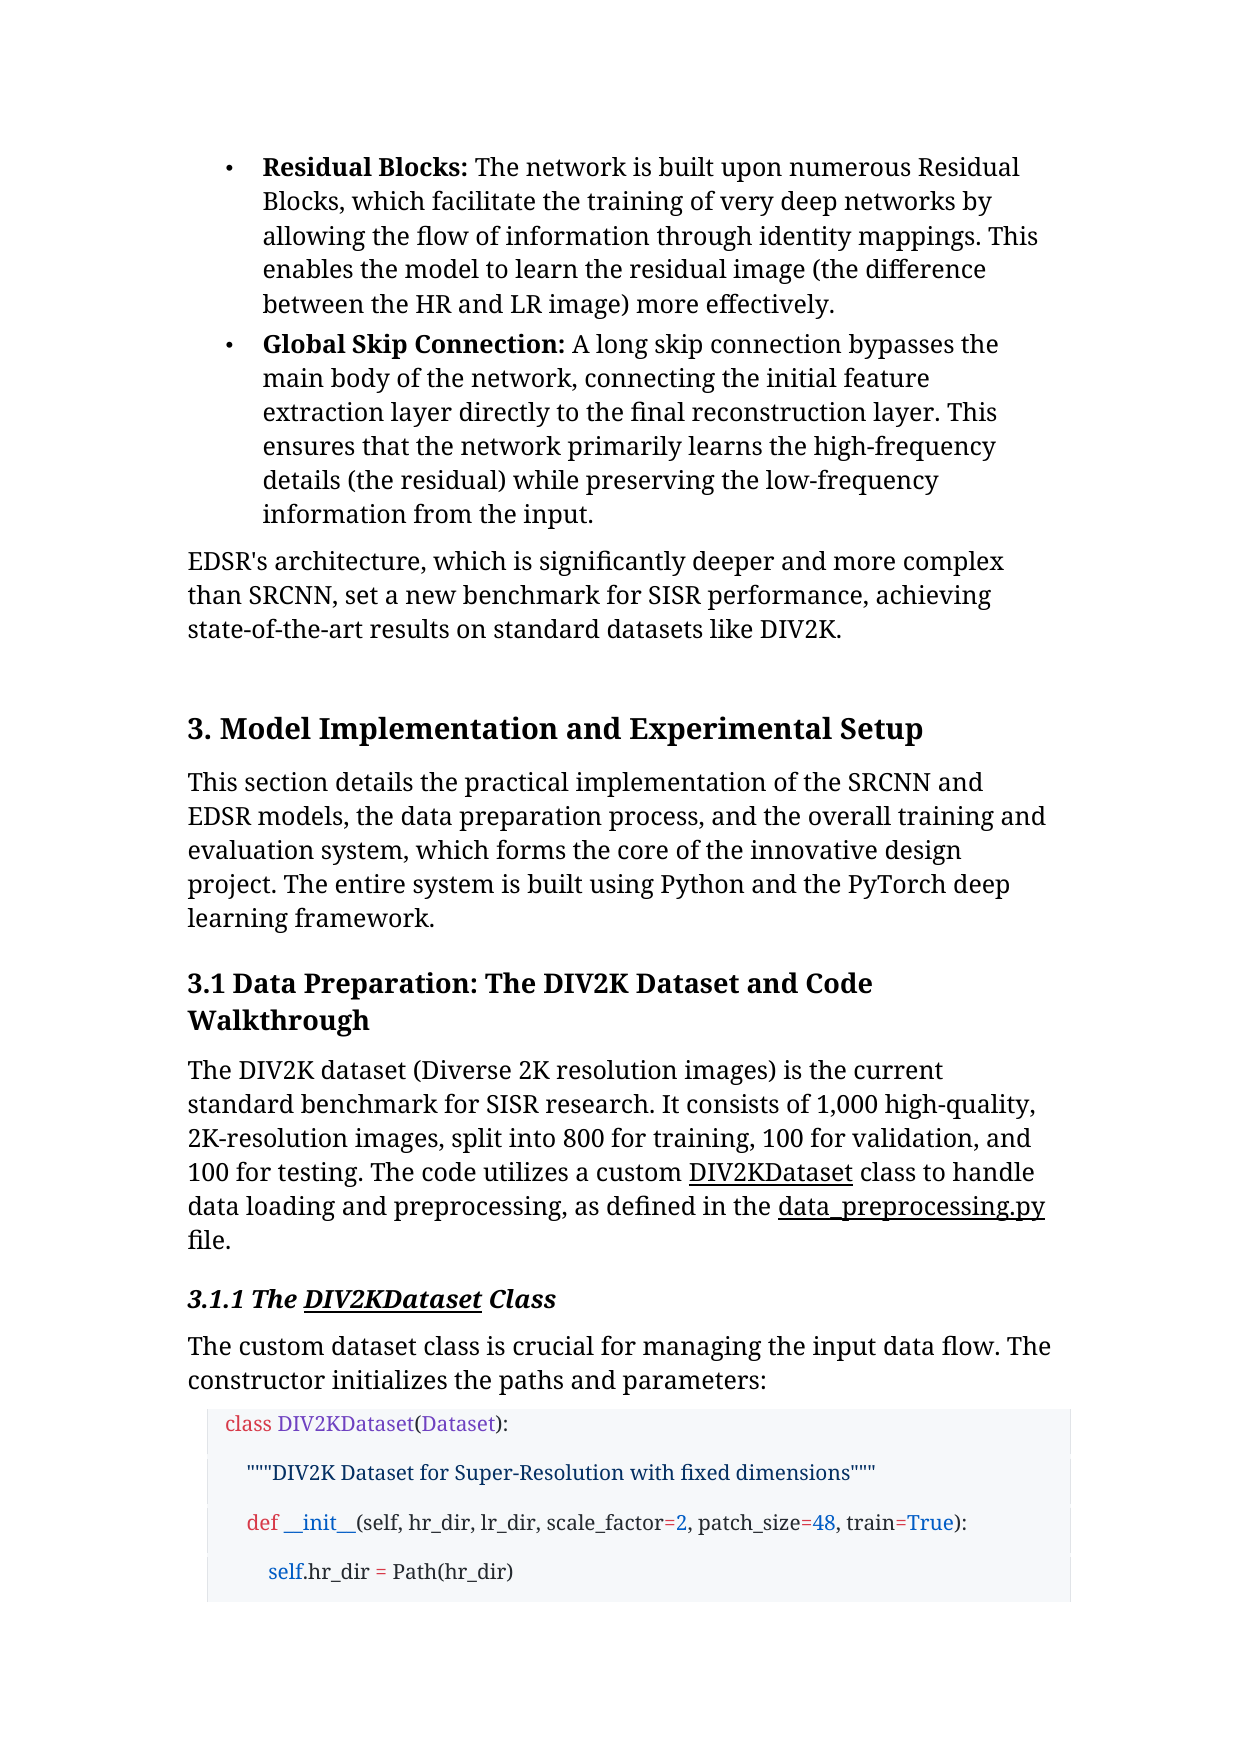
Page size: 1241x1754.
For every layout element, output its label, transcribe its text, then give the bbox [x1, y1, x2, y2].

text The DIV2K dataset (Diverse 2K resolution images) is the current standard benchmark for SISR research. It consists of 1,000 high-quality, 2K-resolution images, split into 800 for training, 100 for validation, and 100 for testing. The code utilizes a custom DIV2KDataset class to handle data loading and preprocessing, as defined in the data_preprocessing.py file. [187, 1053, 1053, 1257]
text This section details the practical implementation of the SRCNN and EDSR models, the data preparation process, and the overall training and evaluation system, which forms the core of the innovative design project. The entire system is built using Python and the PyTorch deep learning framework. [187, 765, 1053, 935]
text self.hr_dir = Path(hr_dir) [208, 1557, 1070, 1602]
text 3.1.1 The DIV2KDataset Class [187, 1282, 1053, 1316]
list Global Skip Connection: A long skip connection bypasses the main body of the network, connecting the initial feature extraction layer directly to the final reconstruction layer. This ensures that the network primarily learns the high-frequency details (the residual) while preserving the low-frequency information from the input. [225, 327, 1053, 531]
text """DIV2K Dataset for Super-Resolution with fixed dimensions""" [207, 1458, 1070, 1504]
text EDSR's architecture, which is significantly deeper and more complex than SRCNN, set a new benchmark for SISR performance, achieving state-of-the-art results on standard datasets like DIV2K. [187, 543, 1053, 646]
text The custom dataset class is crucial for managing the input data flow. The constructor initializes the paths and parameters: [187, 1329, 1053, 1397]
text 3.1 Data Preparation: The DIV2K Dataset and Code Walkthrough [187, 964, 1053, 1038]
list Residual Blocks: The network is built upon numerous Residual Blocks, which facilitate the training of very deep networks by allowing the flow of information through identity mappings. This enables the model to learn the residual image (the difference between the HR and LR image) more effectively. [225, 150, 1053, 320]
text 3. Model Implementation and Experimental Setup [187, 708, 1053, 748]
text class DIV2KDataset(Dataset): [208, 1409, 1070, 1454]
text def __init__(self, hr_dir, lr_dir, scale_factor=2, patch_size=48, train=True): [208, 1508, 1070, 1553]
